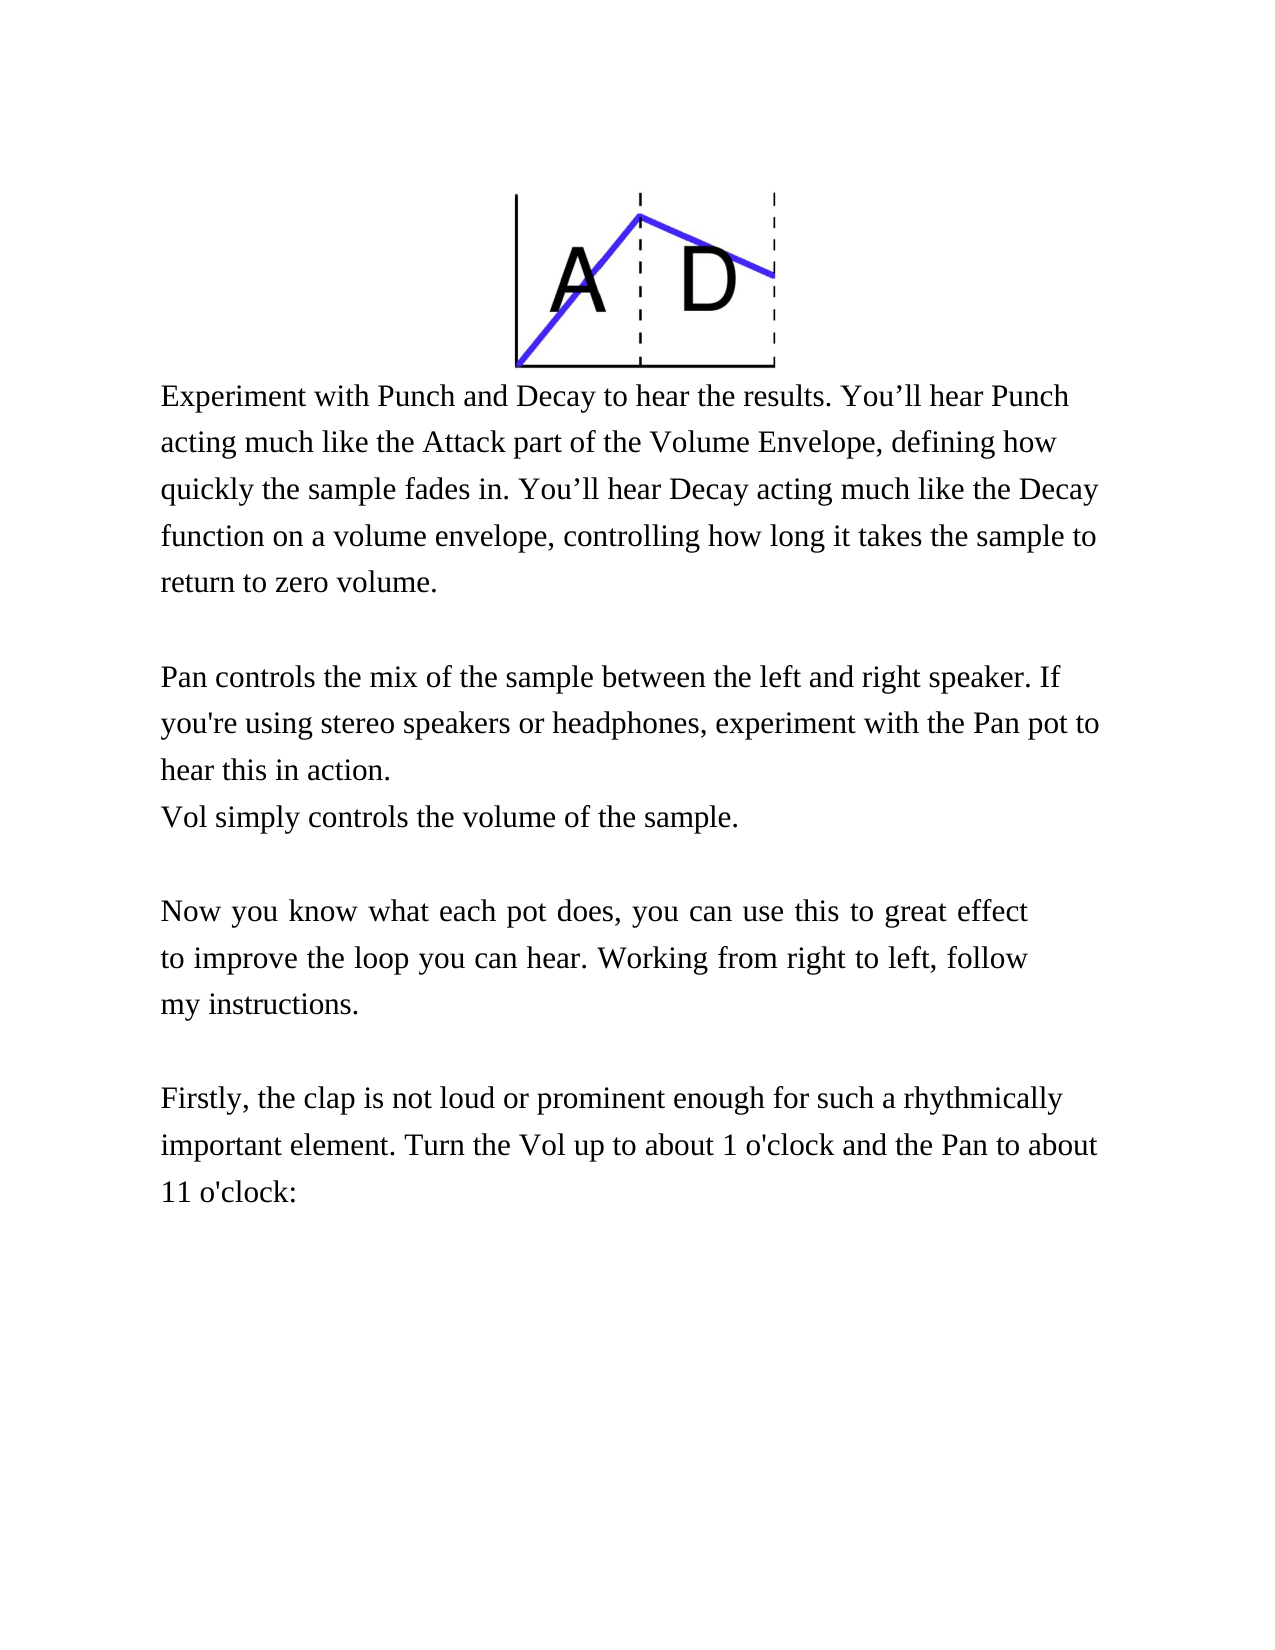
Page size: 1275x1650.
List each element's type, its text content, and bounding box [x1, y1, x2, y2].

text Pan controls the mix of the sample between the left and right speaker. If you're using stereo speakers or headphones, experiment with the Pan pot to hear this in action. [160, 658, 1106, 787]
text Now you know what each pot does, you can use this to great effect to improve the loop you can hear. Working from right to left, follow my instructions. [160, 892, 1029, 1022]
text Firstly, the clap is not loud or prominent enough for such a rhythmically important element. Turn the Vol up to about 1 o'clock and the Pan to about 11 o'clock: [160, 1080, 1106, 1209]
picture [512, 189, 776, 371]
text Vol simply controls the volume of the sample. [160, 798, 1275, 834]
text Experiment with Punch and Decay to hear the results. You’ll hear Punch acting much like the Attack part of the Volume Envelope, defining how quickly the sample fades in. You’ll hear Decay acting much like the Decay function on a volume envelope, controlling how long it takes the sample to return to zero volume. [160, 377, 1106, 600]
